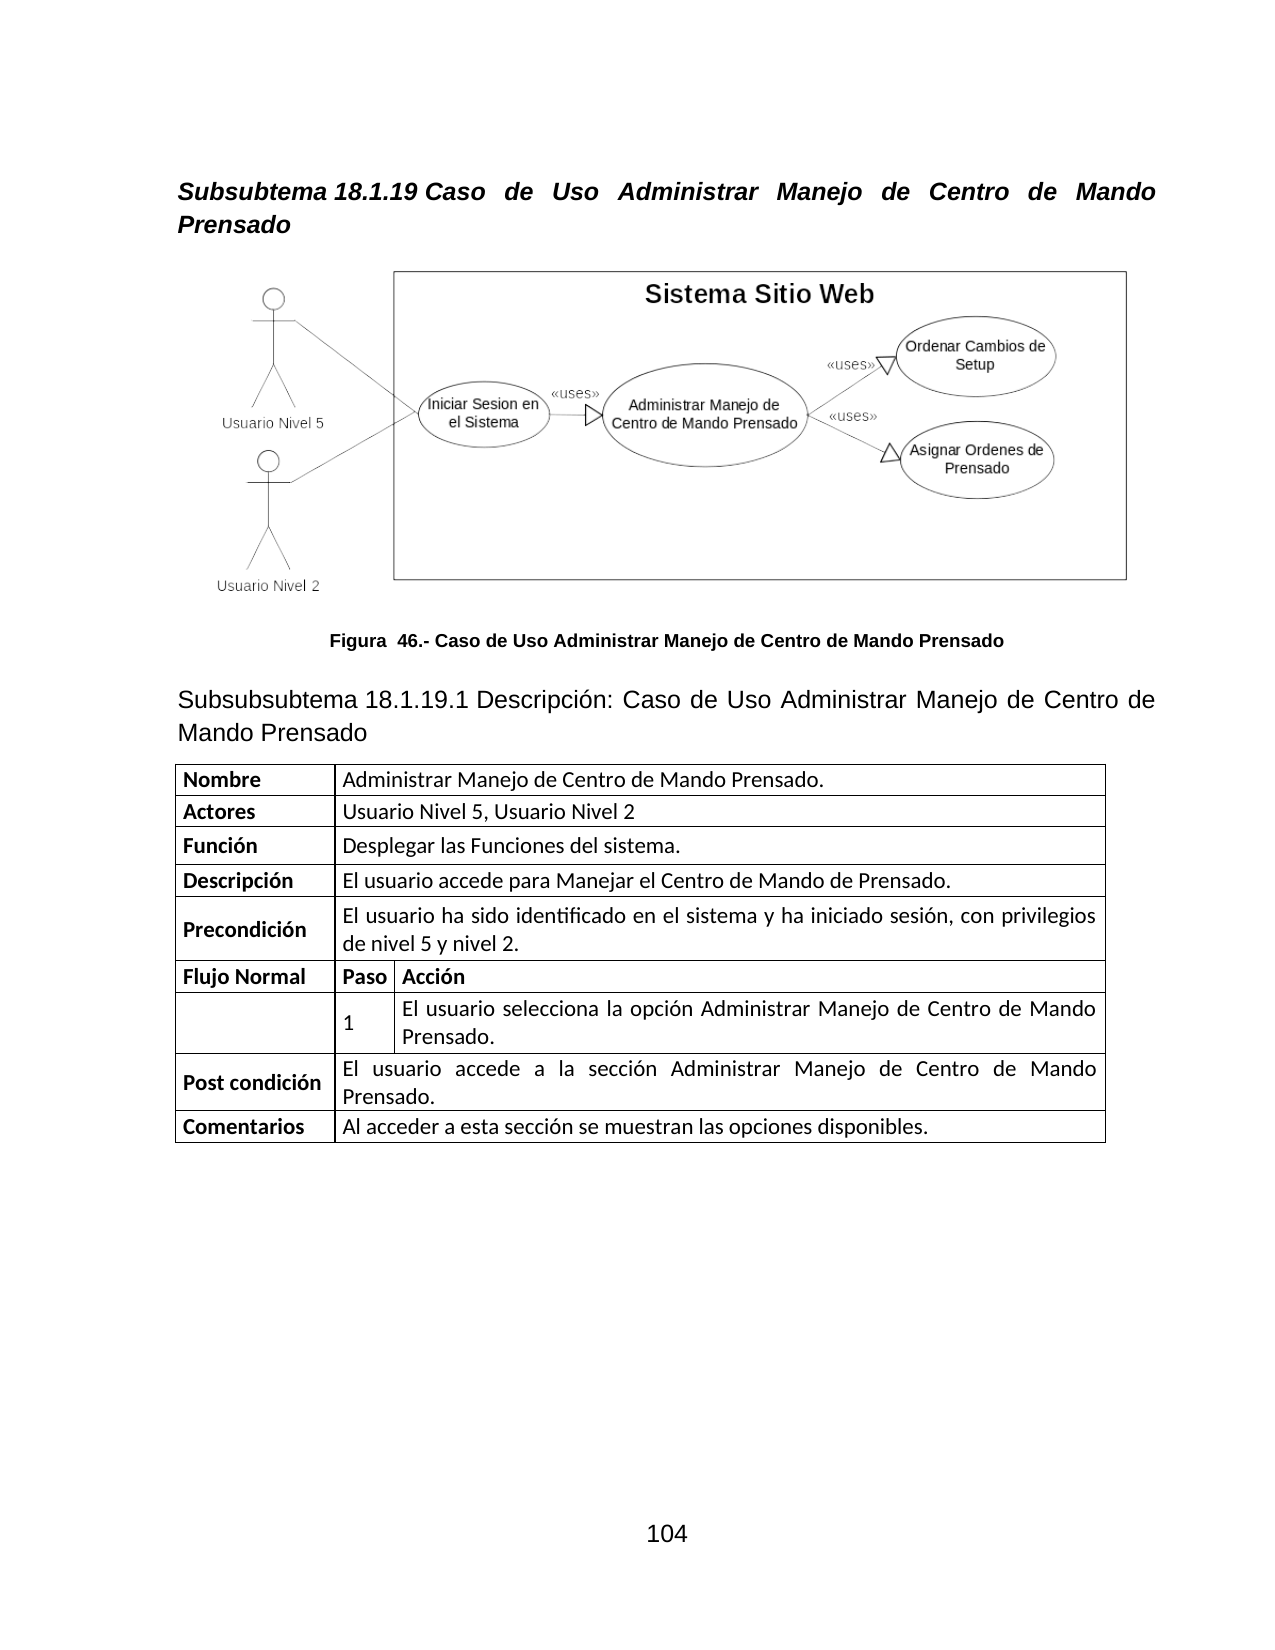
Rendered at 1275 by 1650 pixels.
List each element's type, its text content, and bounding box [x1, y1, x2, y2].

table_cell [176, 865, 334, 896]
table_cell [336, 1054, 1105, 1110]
subtitle Descripción: Caso de Uso Administrar Manejo de Centro de Mando Prensado [177, 685, 1157, 747]
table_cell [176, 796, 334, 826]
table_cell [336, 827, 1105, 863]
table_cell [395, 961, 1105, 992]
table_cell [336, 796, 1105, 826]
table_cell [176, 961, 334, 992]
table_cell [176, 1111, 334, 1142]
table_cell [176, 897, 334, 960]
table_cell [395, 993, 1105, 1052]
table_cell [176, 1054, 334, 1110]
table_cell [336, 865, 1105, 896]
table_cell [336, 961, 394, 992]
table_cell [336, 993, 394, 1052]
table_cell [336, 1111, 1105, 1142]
subtitle Caso de Uso Administrar Manejo de Centro de Mando Prensado [177, 177, 1157, 239]
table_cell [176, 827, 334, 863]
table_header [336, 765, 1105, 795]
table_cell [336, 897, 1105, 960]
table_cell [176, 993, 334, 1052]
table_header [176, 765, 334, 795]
